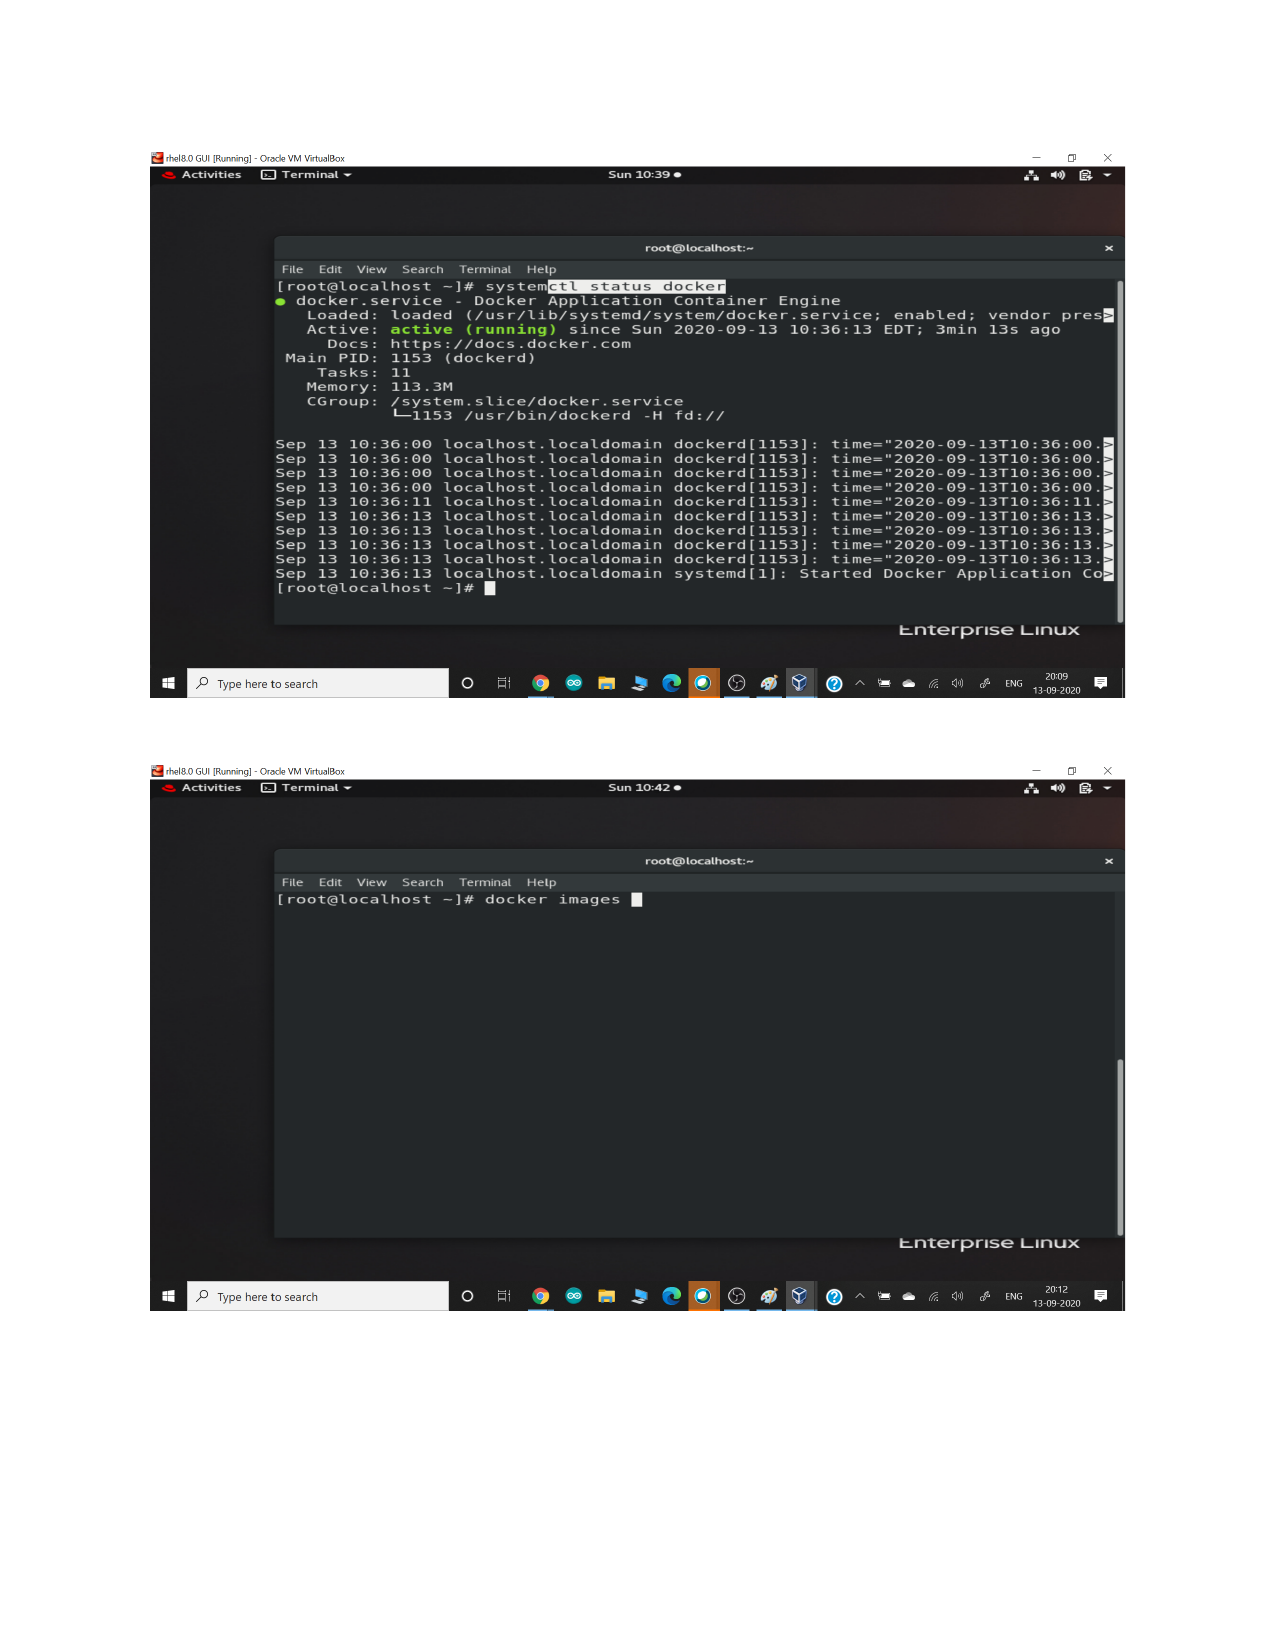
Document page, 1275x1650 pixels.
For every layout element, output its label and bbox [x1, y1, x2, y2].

picture [150, 762, 1125, 1311]
picture [150, 150, 1125, 698]
